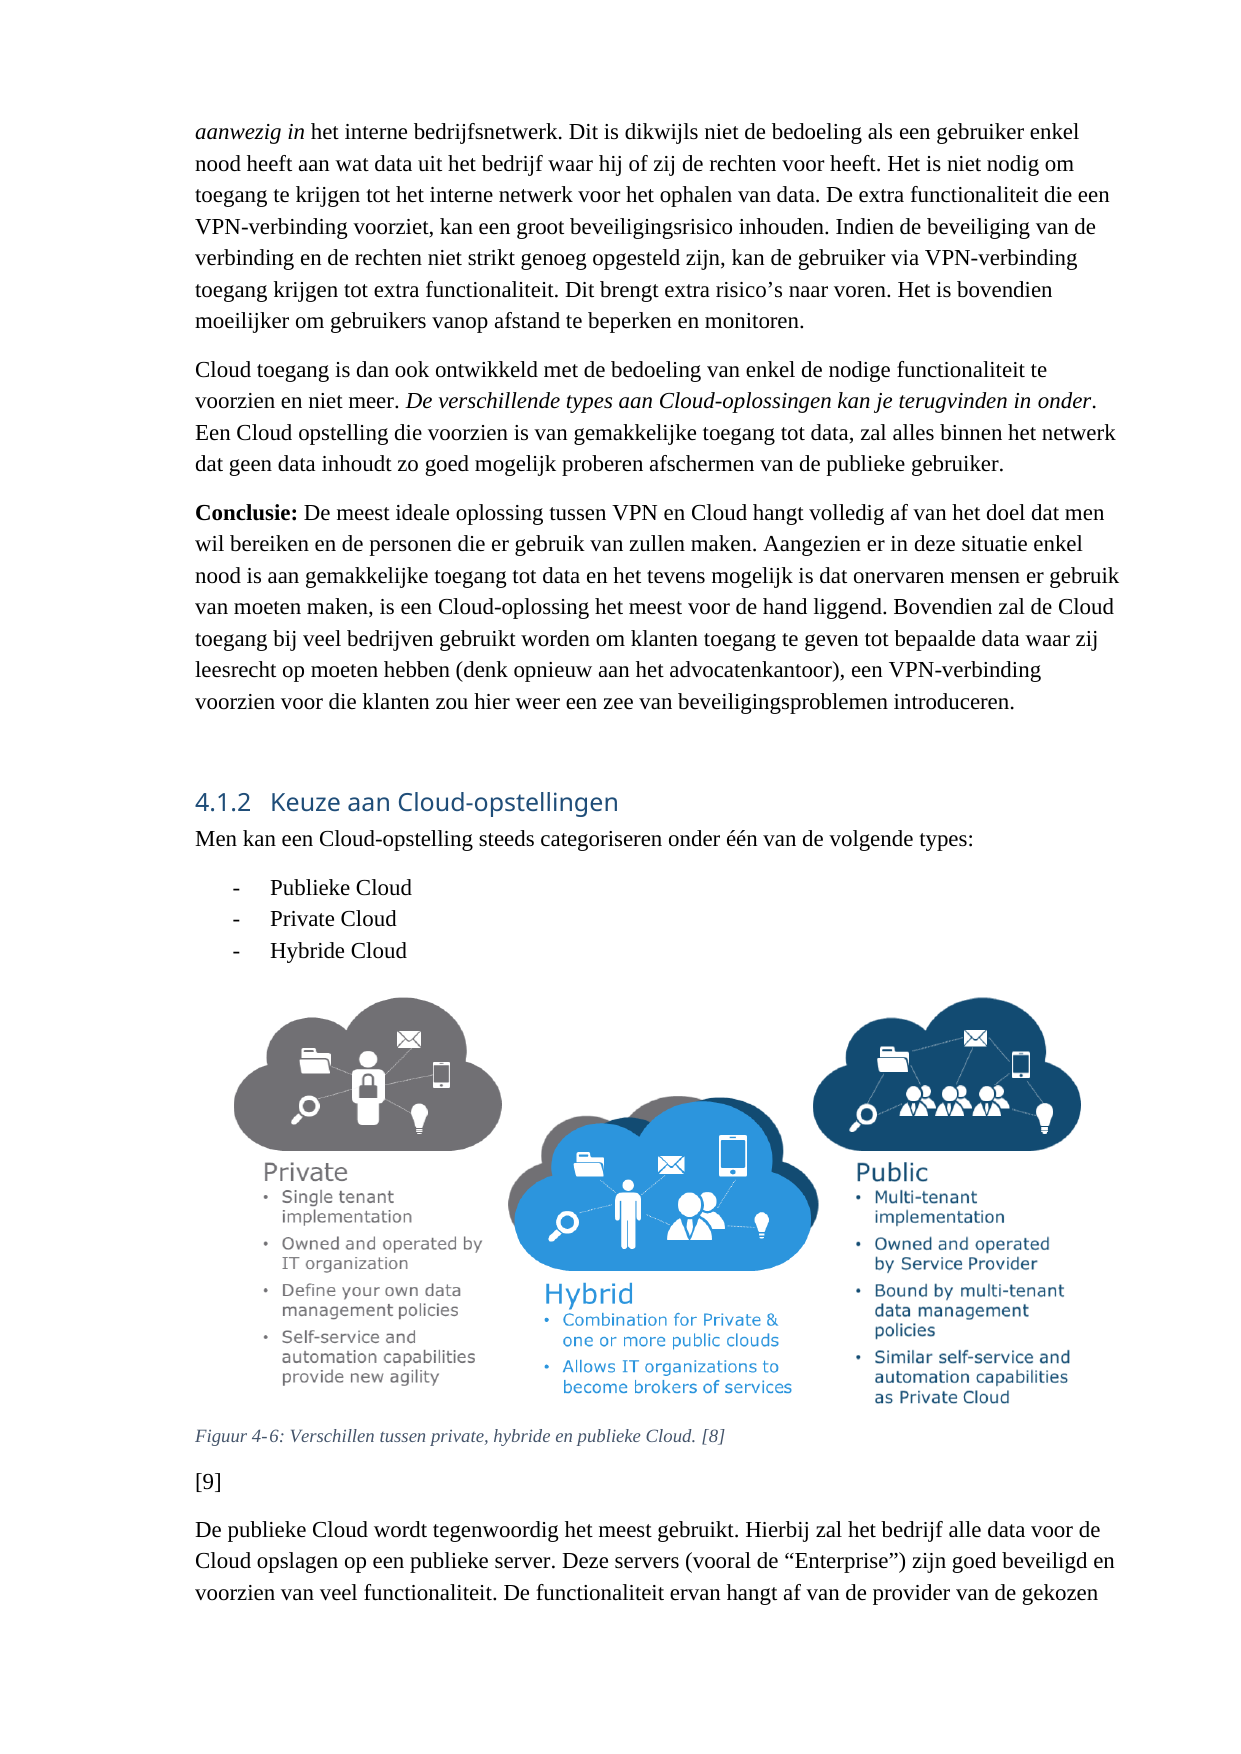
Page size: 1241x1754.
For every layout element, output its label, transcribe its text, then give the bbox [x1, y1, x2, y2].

text Men kan een Cloud-opstelling steeds categoriseren onder één van de volgende types: [195, 825, 1122, 852]
text Figuur 4-2: Verschillen tussen private, hybride en publieke Cloud. [195, 1425, 1122, 1447]
list Private Cloud [232, 905, 1122, 931]
text Cloud toegang is dan ook ontwikkeld met de bedoeling van enkel de nodige functionaliteit te voorzien en niet meer. De verschillende types aan Cloud-oplossingen kan je terugvinden in 4.1.3 hieronder. Een Cloud opstelling die voorzien is van gemakkelijke toegang tot data, zal alles binnen het netwerk dat geen data inhoudt zo goed mogelijk proberen afschermen van de publieke gebruiker. [195, 356, 1122, 477]
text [195, 1516, 1122, 1606]
list Hybride Cloud [232, 937, 1122, 963]
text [195, 118, 1122, 334]
text Conclusie: De meest ideale oplossing tussen VPN en Cloud hangt volledig af van het doel dat men wil bereiken en de personen die er gebruik van zullen maken. Aangezien er in deze situatie enkel nood is aan gemakkelijke toegang tot data en het tevens mogelijk is dat onervaren mensen er gebruik van moeten maken, is een Cloud-oplossing het meest voor de hand liggend. Bovendien zal de Cloud toegang bij veel bedrijven gebruikt worden om klanten toegang te geven tot bepaalde data waar zij leesrecht op moeten hebben (denk opnieuw aan het advocatenkantoor), een VPN-verbinding voorzien voor die klanten zou hier weer een zee van beveiligingsproblemen introduceren. [195, 499, 1122, 714]
picture [194, 985, 1123, 1404]
list Publieke Cloud [232, 873, 1122, 900]
subtitle Keuze aan Cloud-opstellingen [195, 784, 1122, 818]
